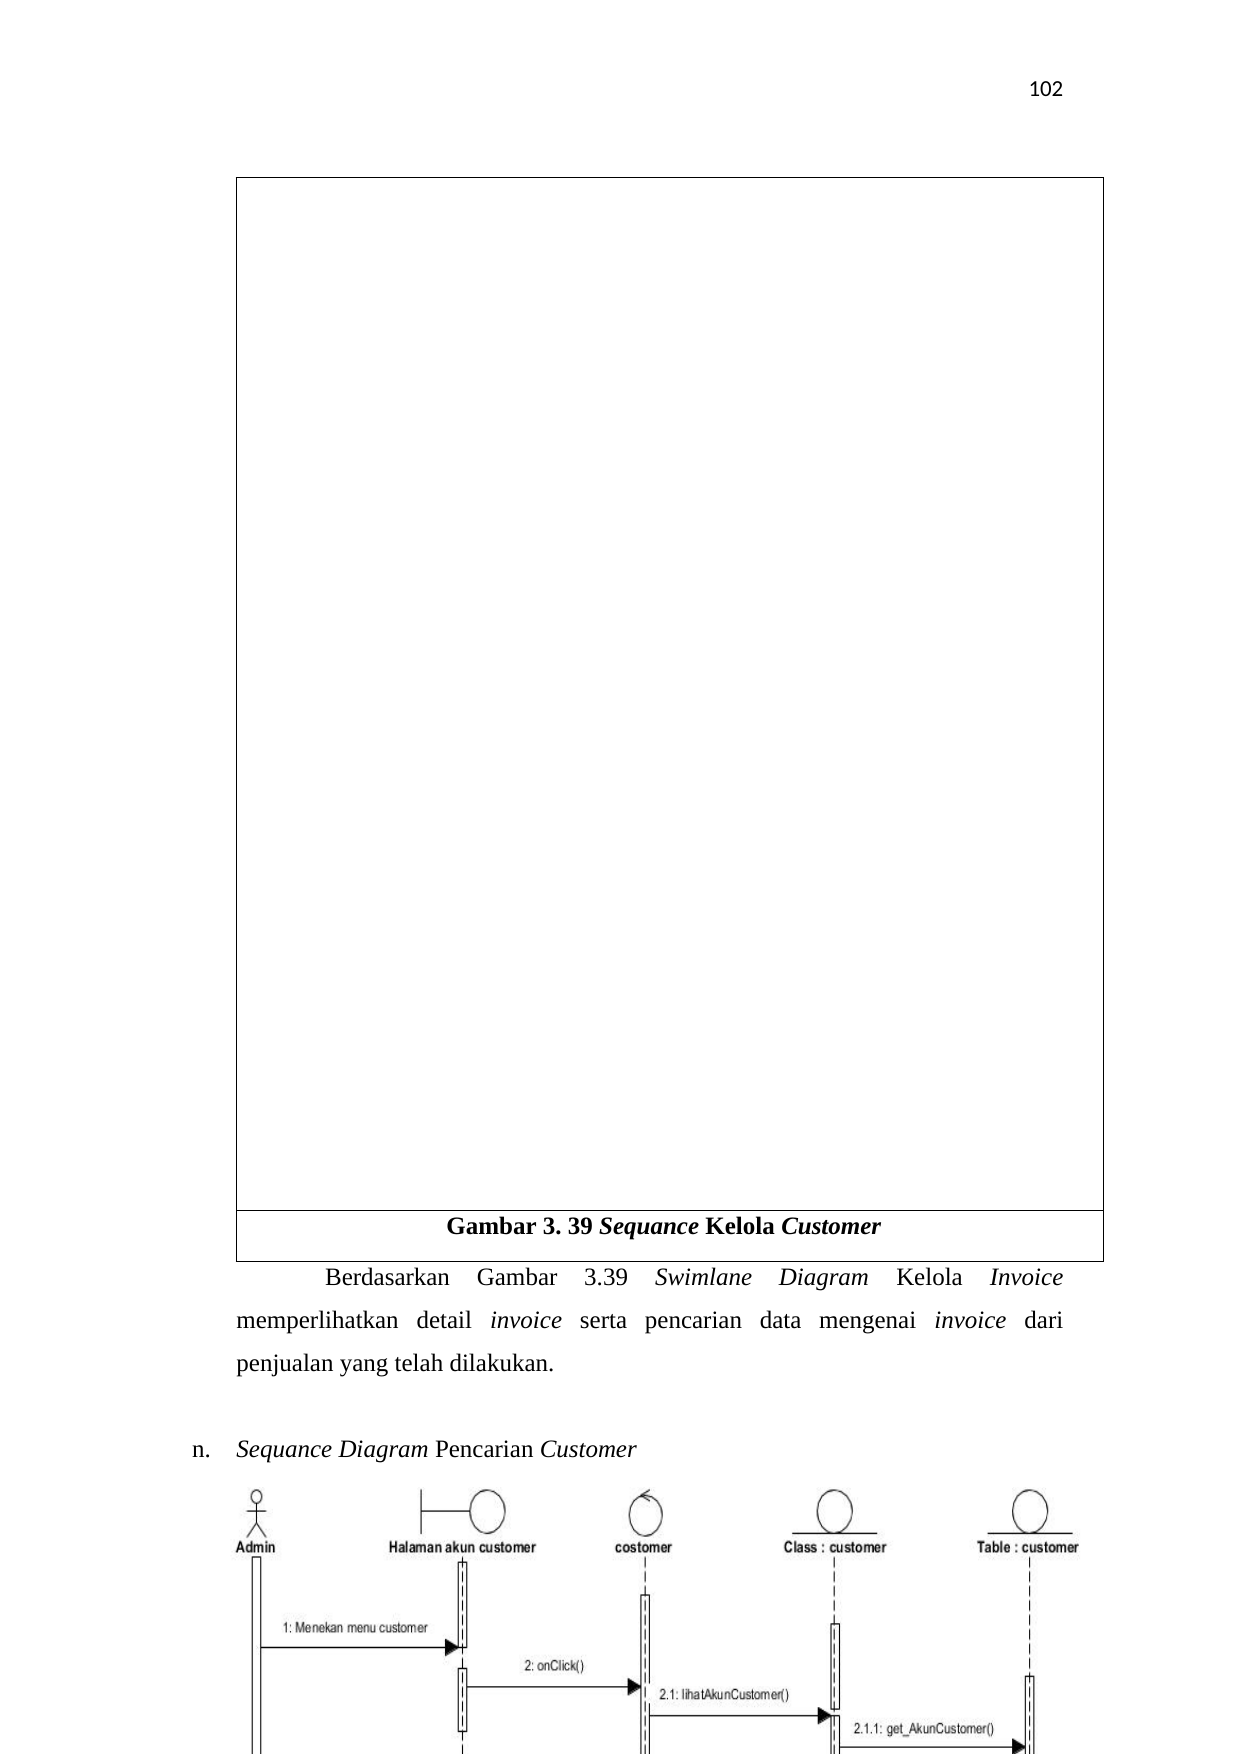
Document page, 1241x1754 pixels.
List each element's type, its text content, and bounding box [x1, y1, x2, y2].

text Berdasarkan Gambar 3.39 Swimlane Diagram Kelola Invoice memperlihatkan detail invoice serta pencarian data mengenai invoice dari penjualan yang telah dilakukan. [236, 1262, 1063, 1377]
table_cell Gambar 3. 39 Sequance Kelola Customer [237, 1211, 1103, 1261]
picture [222, 1487, 1096, 1754]
table_header [237, 178, 1103, 1210]
list Sequance Diagram Pencarian Customer [192, 1434, 1063, 1463]
